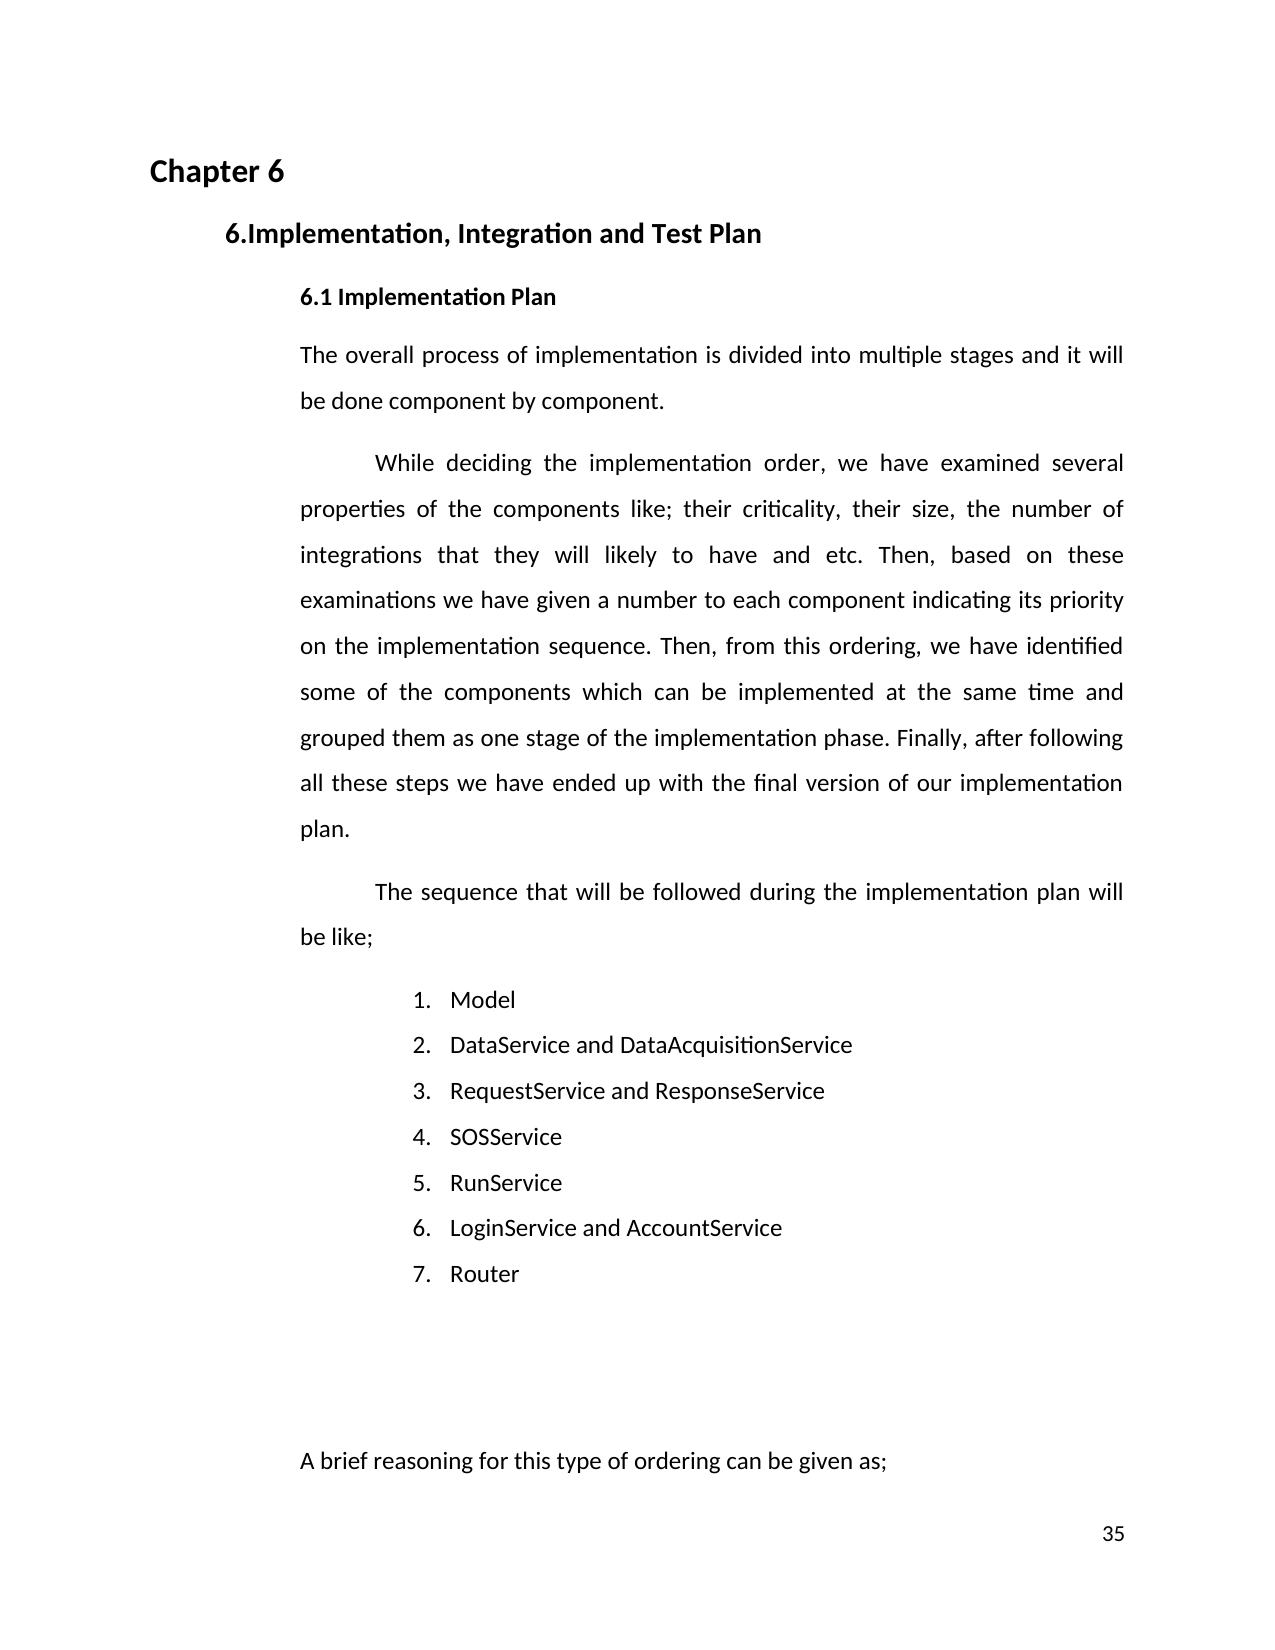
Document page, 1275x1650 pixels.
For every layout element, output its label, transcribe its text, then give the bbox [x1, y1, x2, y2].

list Router [412, 1258, 1125, 1289]
subtitle Chapter 6 [150, 150, 1125, 191]
text The sequence that will be followed during the implementation plan will be like; [300, 876, 1125, 952]
list Model [412, 984, 1125, 1014]
subtitle 6.Implementation, Integration and Test Plan [225, 215, 1125, 251]
subtitle 6.1 Implementation Plan [225, 281, 1125, 312]
list RunService [412, 1167, 1125, 1197]
list LoginService and AccountService [412, 1212, 1125, 1243]
text While deciding the implementation order, we have examined several properties of the components like; their criticality, their size, the number of integrations that they will likely to have and etc. Then, based on these examinations we have given a number to each component indicating its priority on the implementation sequence. Then, from this ordering, we have identified some of the components which can be implemented at the same time and grouped them as one stage of the implementation phase. Finally, after following all these steps we have ended up with the final version of our implementation plan. [300, 447, 1125, 844]
list SOSService [412, 1121, 1125, 1152]
text The overall process of implementation is divided into multiple stages and it will be done component by component. [300, 339, 1125, 416]
list DataService and DataAcquisitionService [412, 1029, 1125, 1060]
list RequestService and ResponseService [412, 1075, 1125, 1106]
text A brief reasoning for this type of ordering can be given as; [300, 1445, 1125, 1476]
